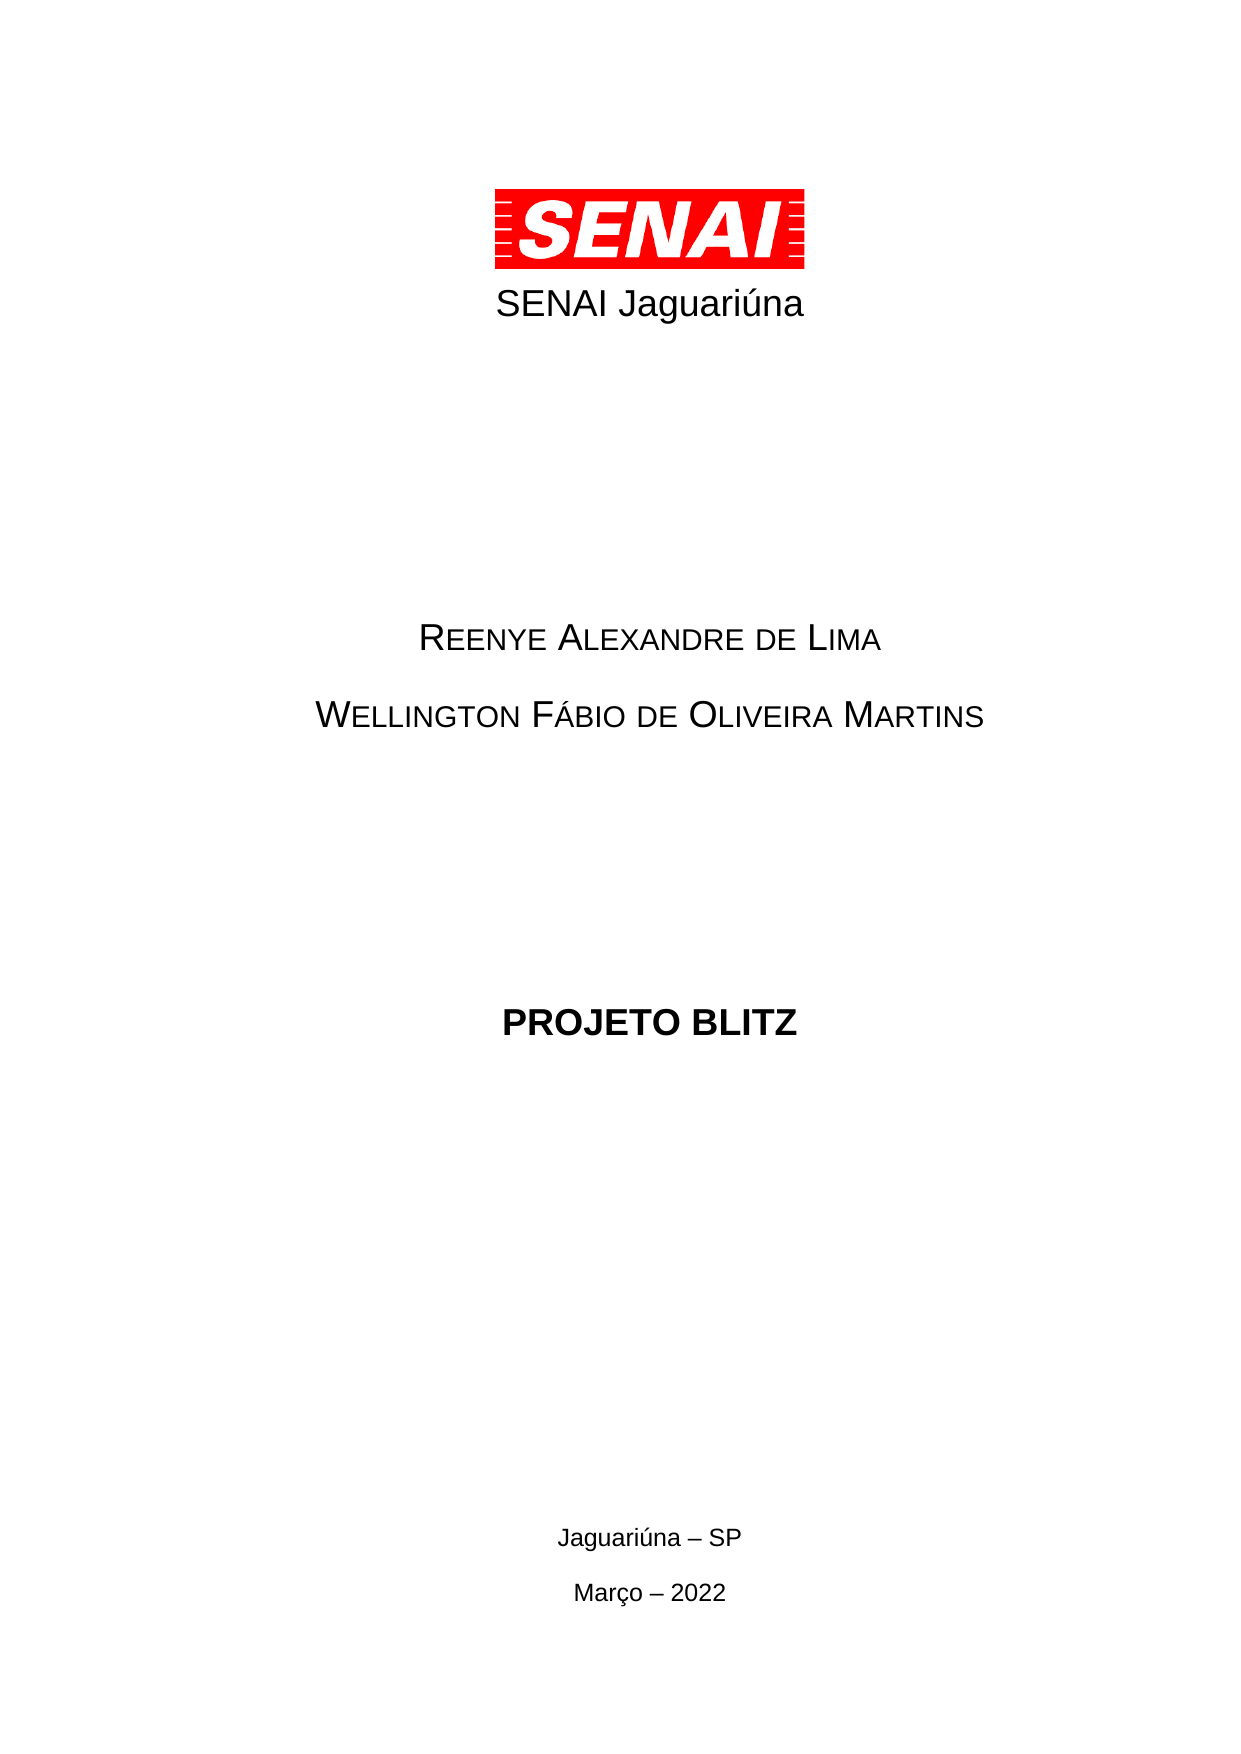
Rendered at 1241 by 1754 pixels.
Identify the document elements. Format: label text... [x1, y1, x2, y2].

picture [495, 189, 805, 269]
text Reenye Alexandre de Lima [177, 615, 1122, 658]
text Wellington Fábio de Oliveira Martins [177, 692, 1122, 735]
text Março – 2022 [177, 1578, 1122, 1607]
text Projeto Blitz [177, 1001, 1122, 1044]
text SENAI Jaguariúna [177, 281, 1122, 324]
text Jaguariúna – SP [177, 1523, 1122, 1552]
